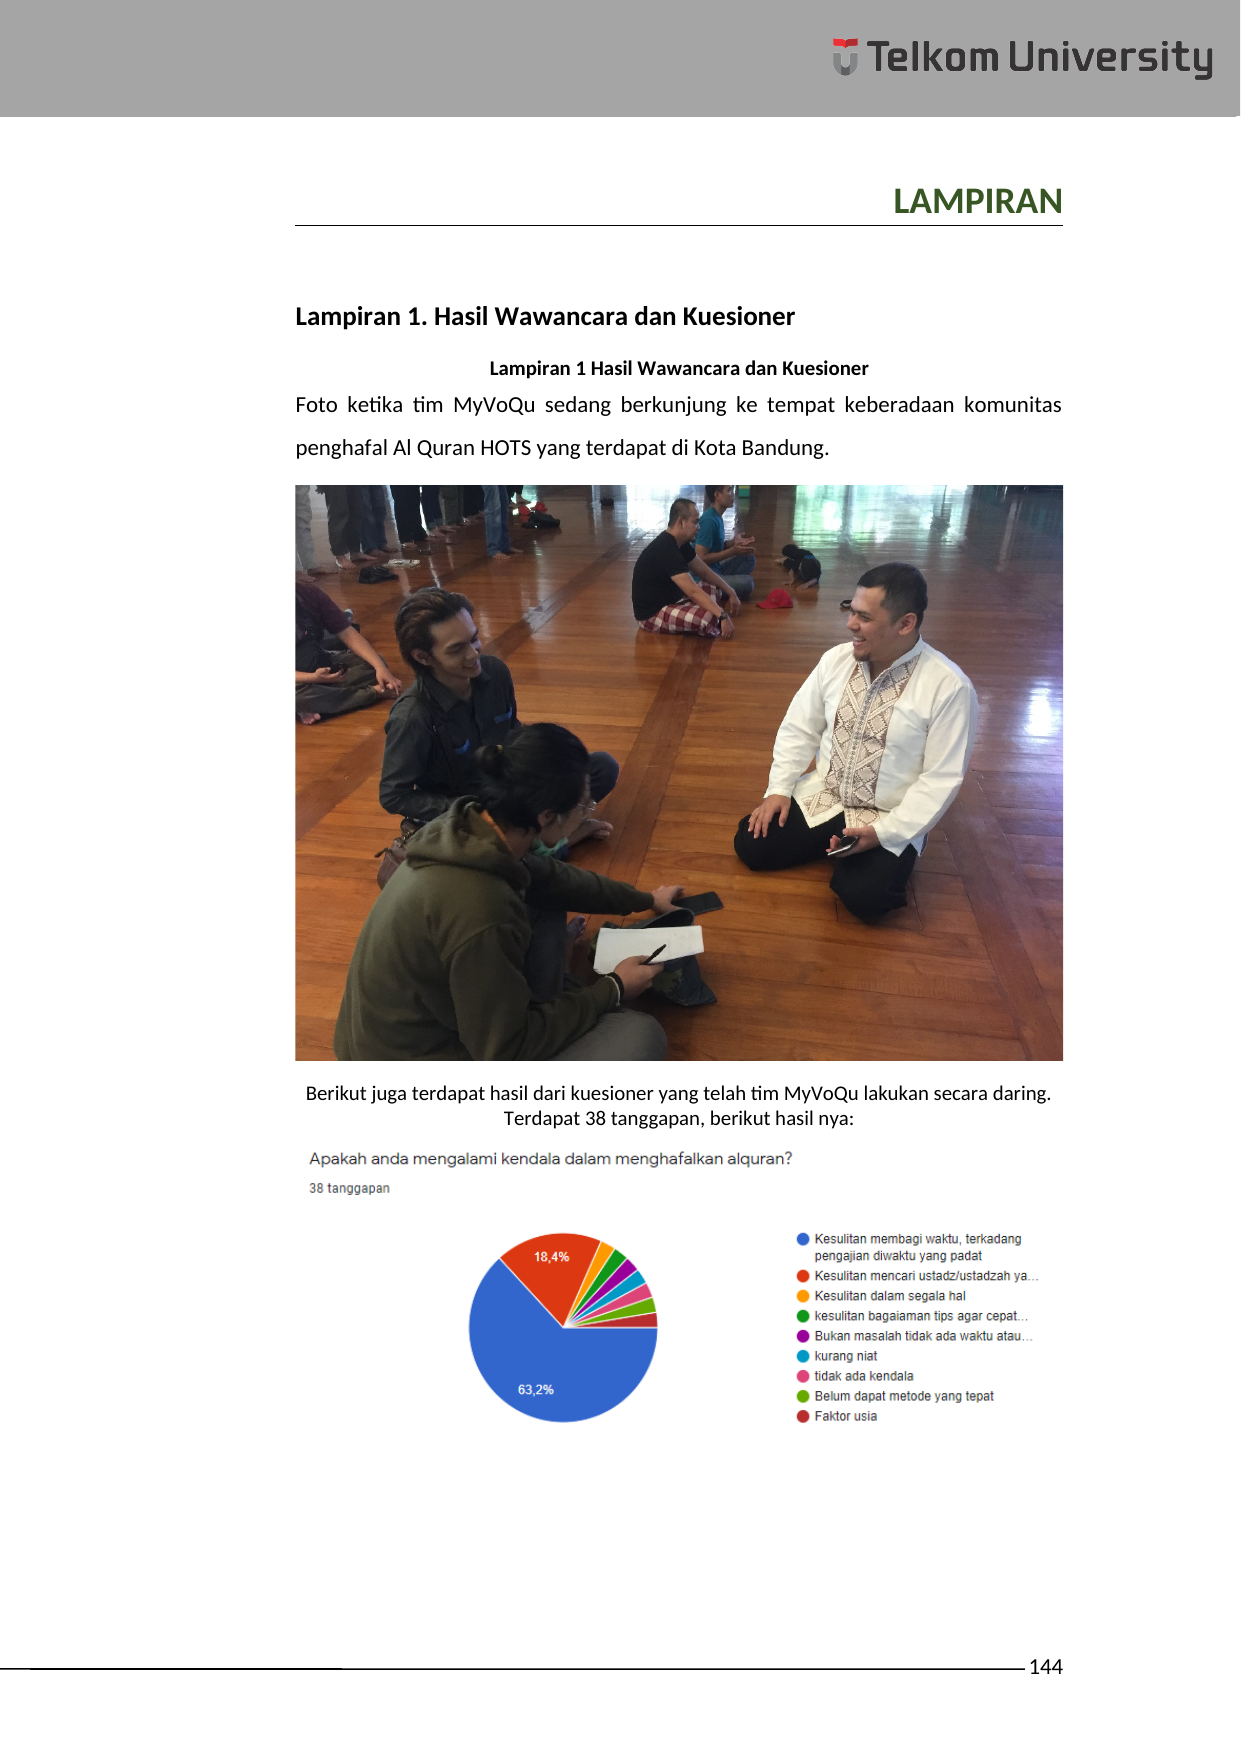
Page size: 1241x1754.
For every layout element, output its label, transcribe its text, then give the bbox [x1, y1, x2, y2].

picture [295, 1141, 1064, 1447]
picture [833, 38, 1213, 80]
text Foto ketika tim MyVoQu sedang berkunjung ke tempat keberadaan komunitas penghafal Al Quran HOTS yang terdapat di Kota Bandung. [295, 391, 1063, 461]
text Lampiran 1 Hasil Wawancara dan Kuesioner [295, 355, 1063, 380]
subtitle Lampiran 1. Hasil Wawancara dan Kuesioner [295, 299, 1063, 332]
text Berikut juga terdapat hasil dari kuesioner yang telah tim MyVoQu lakukan secara daring. Terdapat 38 tanggapan, berikut hasil nya: [295, 1080, 1063, 1131]
subtitle LAMPIRAN [295, 177, 1063, 225]
picture [295, 485, 1064, 1061]
